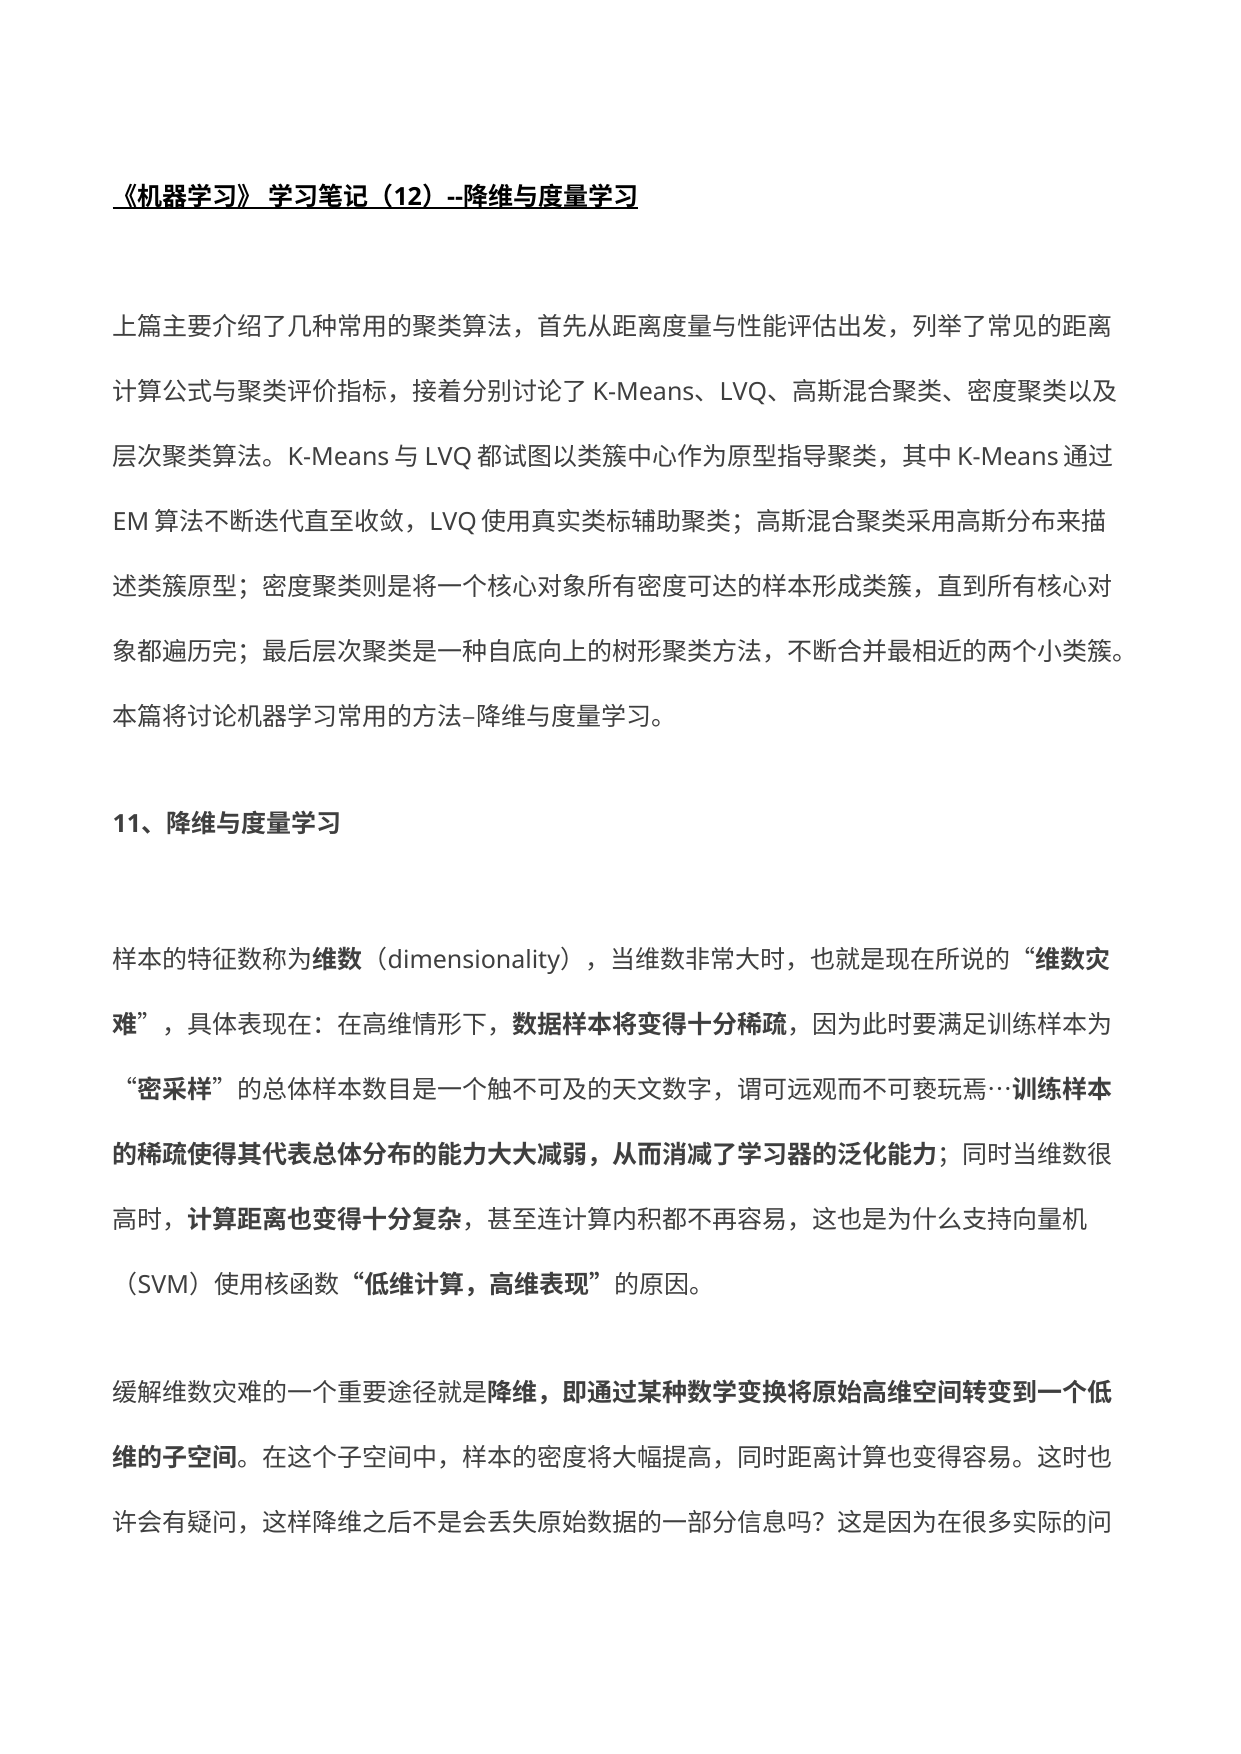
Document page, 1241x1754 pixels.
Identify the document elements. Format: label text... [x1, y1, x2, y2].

text 《机器学习》 学习笔记（12）--降维与度量学习 [112, 162, 1128, 227]
text 样本的特征数称为维数（dimensionality），当维数非常大时，也就是现在所说的“维数灾难”，具体表现在：在高维情形下，数据样本将变得十分稀疏，因为此时要满足训练样本为“密采样”的总体样本数目是一个触不可及的天文数字，谓可远观而不可亵玩焉…训练样本的稀疏使得其代表总体分布的能力大大减弱，从而消减了学习器的泛化能力；同时当维数很高时，计算距离也变得十分复杂，甚至连计算内积都不再容易，这也是为什么支持向量机（SVM）使用核函数“低维计算，高维表现”的原因。 [112, 926, 1128, 1316]
text 上篇主要介绍了几种常用的聚类算法，首先从距离度量与性能评估出发，列举了常见的距离计算公式与聚类评价指标，接着分别讨论了K-Means、LVQ、高斯混合聚类、密度聚类以及层次聚类算法。K-Means与LVQ都试图以类簇中心作为原型指导聚类，其中K-Means通过EM算法不断迭代直至收敛，LVQ使用真实类标辅助聚类；高斯混合聚类采用高斯分布来描述类簇原型；密度聚类则是将一个核心对象所有密度可达的样本形成类簇，直到所有核心对象都遍历完；最后层次聚类是一种自底向上的树形聚类方法，不断合并最相近的两个小类簇。本篇将讨论机器学习常用的方法–降维与度量学习。 [112, 292, 1128, 747]
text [112, 1358, 1128, 1553]
subtitle 11、降维与度量学习 [112, 789, 1128, 854]
